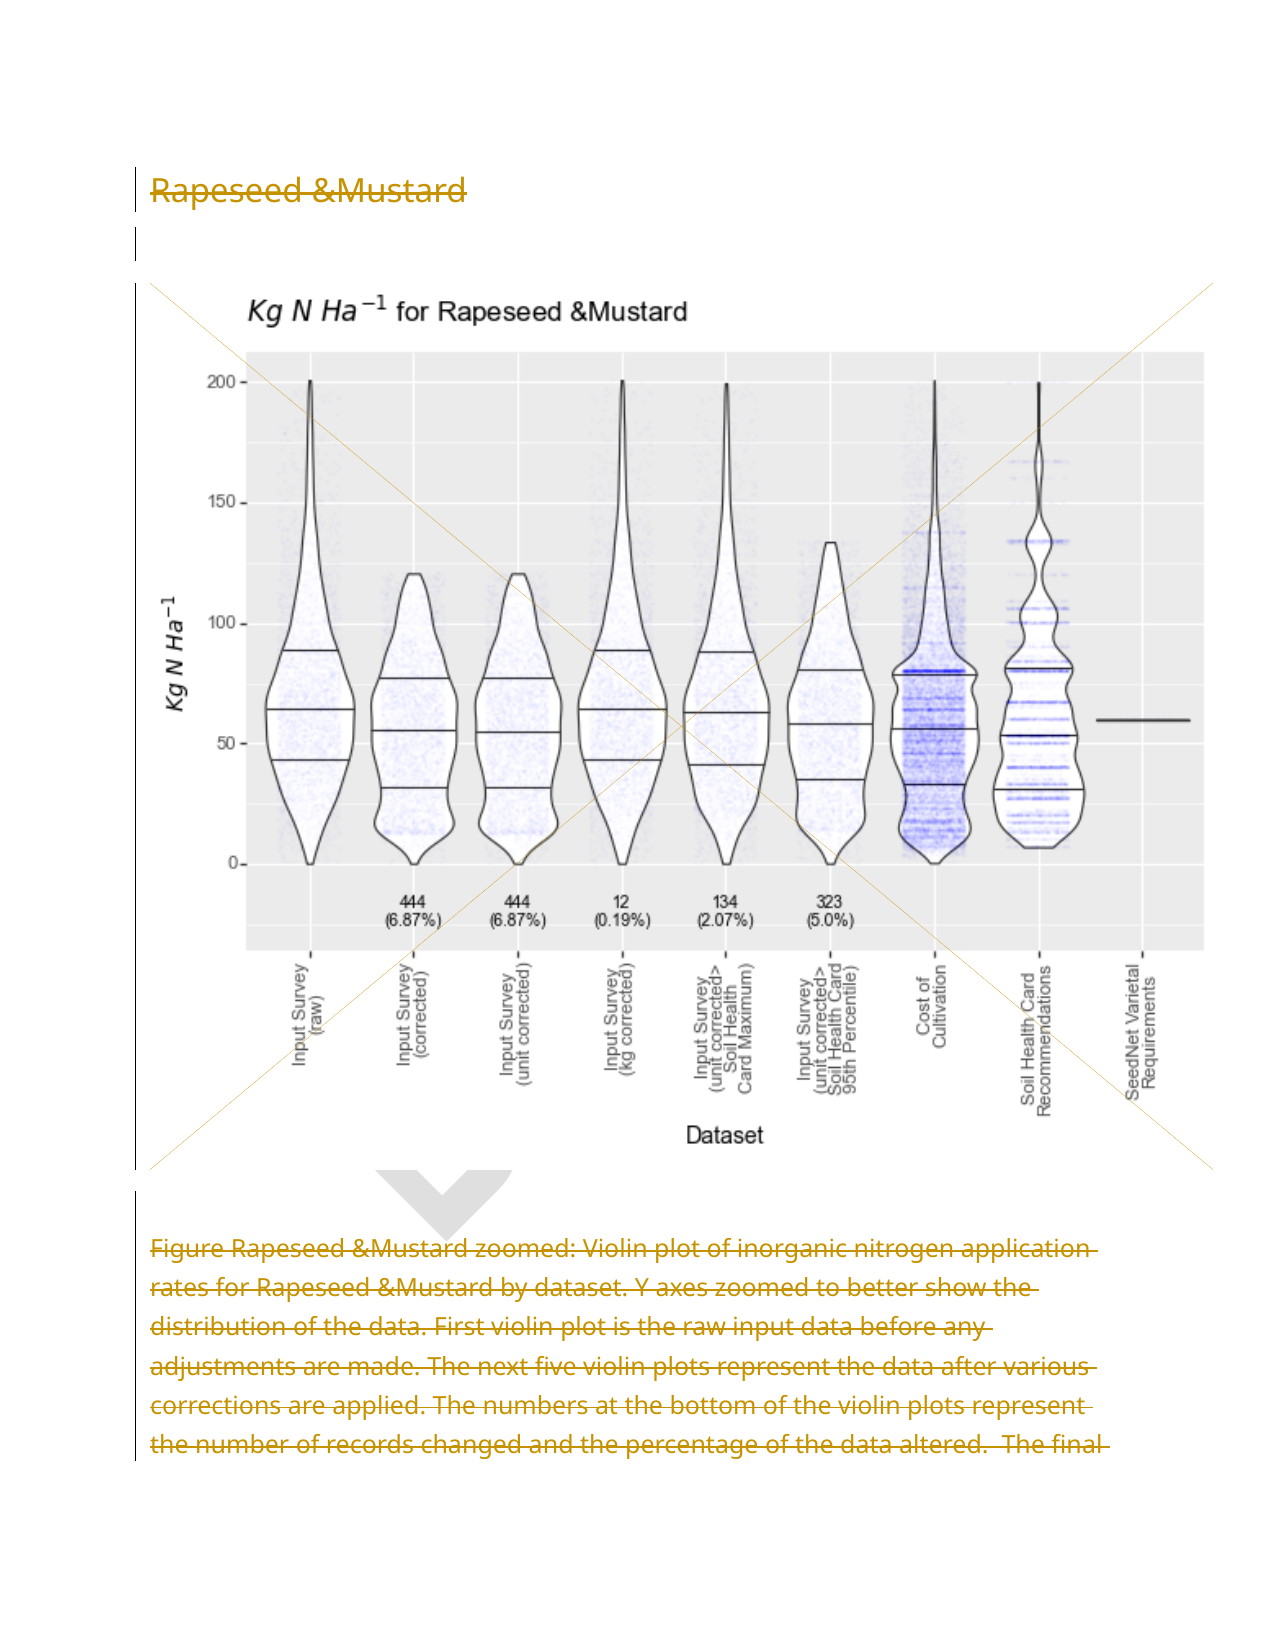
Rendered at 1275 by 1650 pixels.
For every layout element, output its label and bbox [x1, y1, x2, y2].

picture [152, 283, 1211, 725]
picture [150, 284, 680, 1168]
picture [151, 727, 1212, 1170]
picture [683, 284, 1213, 1168]
